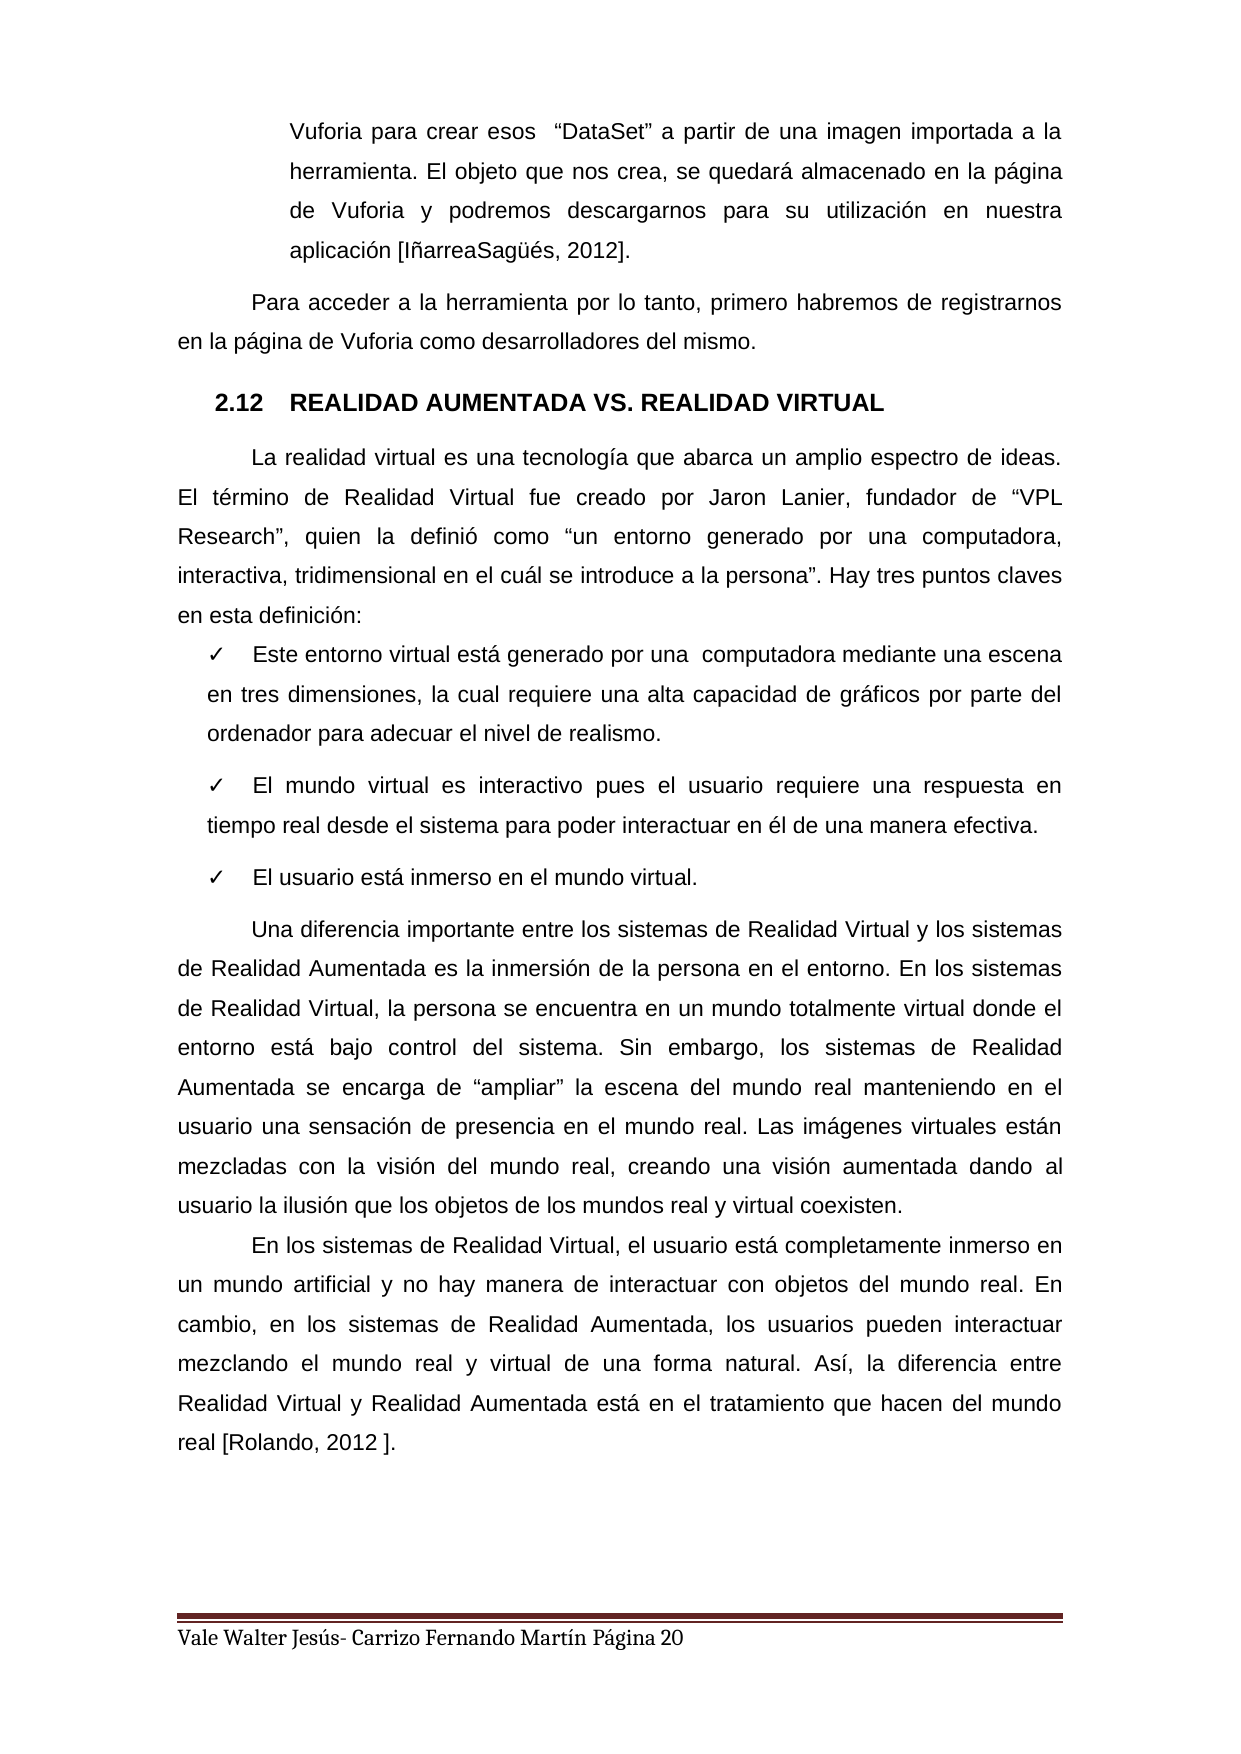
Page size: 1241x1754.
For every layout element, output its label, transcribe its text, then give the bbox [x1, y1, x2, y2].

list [214, 118, 1063, 263]
text Una diferencia importante entre los sistemas de Realidad Virtual y los sistemas de Realidad Aumentada es la inmersión de la persona en el entorno. En los sistemas de Realidad Virtual, la persona se encuentra en un mundo totalmente virtual donde el entorno está bajo control del sistema. Sin embargo, los sistemas de Realidad Aumentada se encarga de “ampliar” la escena del mundo real manteniendo en el usuario una sensación de presencia en el mundo real. Las imágenes virtuales están mezcladas con la visión del mundo real, creando una visión aumentada dando al usuario la ilusión que los objetos de los mundos real y virtual coexisten. [177, 916, 1063, 1218]
list REALIDAD AUMENTADA VS. REALIDAD VIRTUAL [214, 388, 1063, 417]
text Para acceder a la herramienta por lo tanto, primero habremos de registrarnos en la página de Vuforia como desarrolladores del mismo. [177, 289, 1063, 354]
list Este entorno virtual está generado por una computadora mediante una escena en tres dimensiones, la cual requiere una alta capacidad de gráficos por parte del ordenador para adecuar el nivel de realismo. [207, 641, 1063, 747]
list El mundo virtual es interactivo pues el usuario requiere una respuesta en tiempo real desde el sistema para poder interactuar en él de una manera efectiva. [207, 772, 1063, 838]
text La realidad virtual es una tecnología que abarca un amplio espectro de ideas. El término de Realidad Virtual fue creado por Jaron Lanier, fundador de “VPL Research”, quien la definió como “un entorno generado por una computadora, interactiva, tridimensional en el cuál se introduce a la persona”. Hay tres puntos claves en esta definición: [177, 444, 1063, 628]
text En los sistemas de Realidad Virtual, el usuario está completamente inmerso en un mundo artificial y no hay manera de interactuar con objetos del mundo real. En cambio, en los sistemas de Realidad Aumentada, los usuarios pueden interactuar mezclando el mundo real y virtual de una forma natural. Así, la diferencia entre Realidad Virtual y Realidad Aumentada está en el tratamiento que hacen del mundo real [Rolando, 2012 ]. [177, 1232, 1063, 1455]
list El usuario está inmerso en el mundo virtual. [207, 864, 1063, 890]
